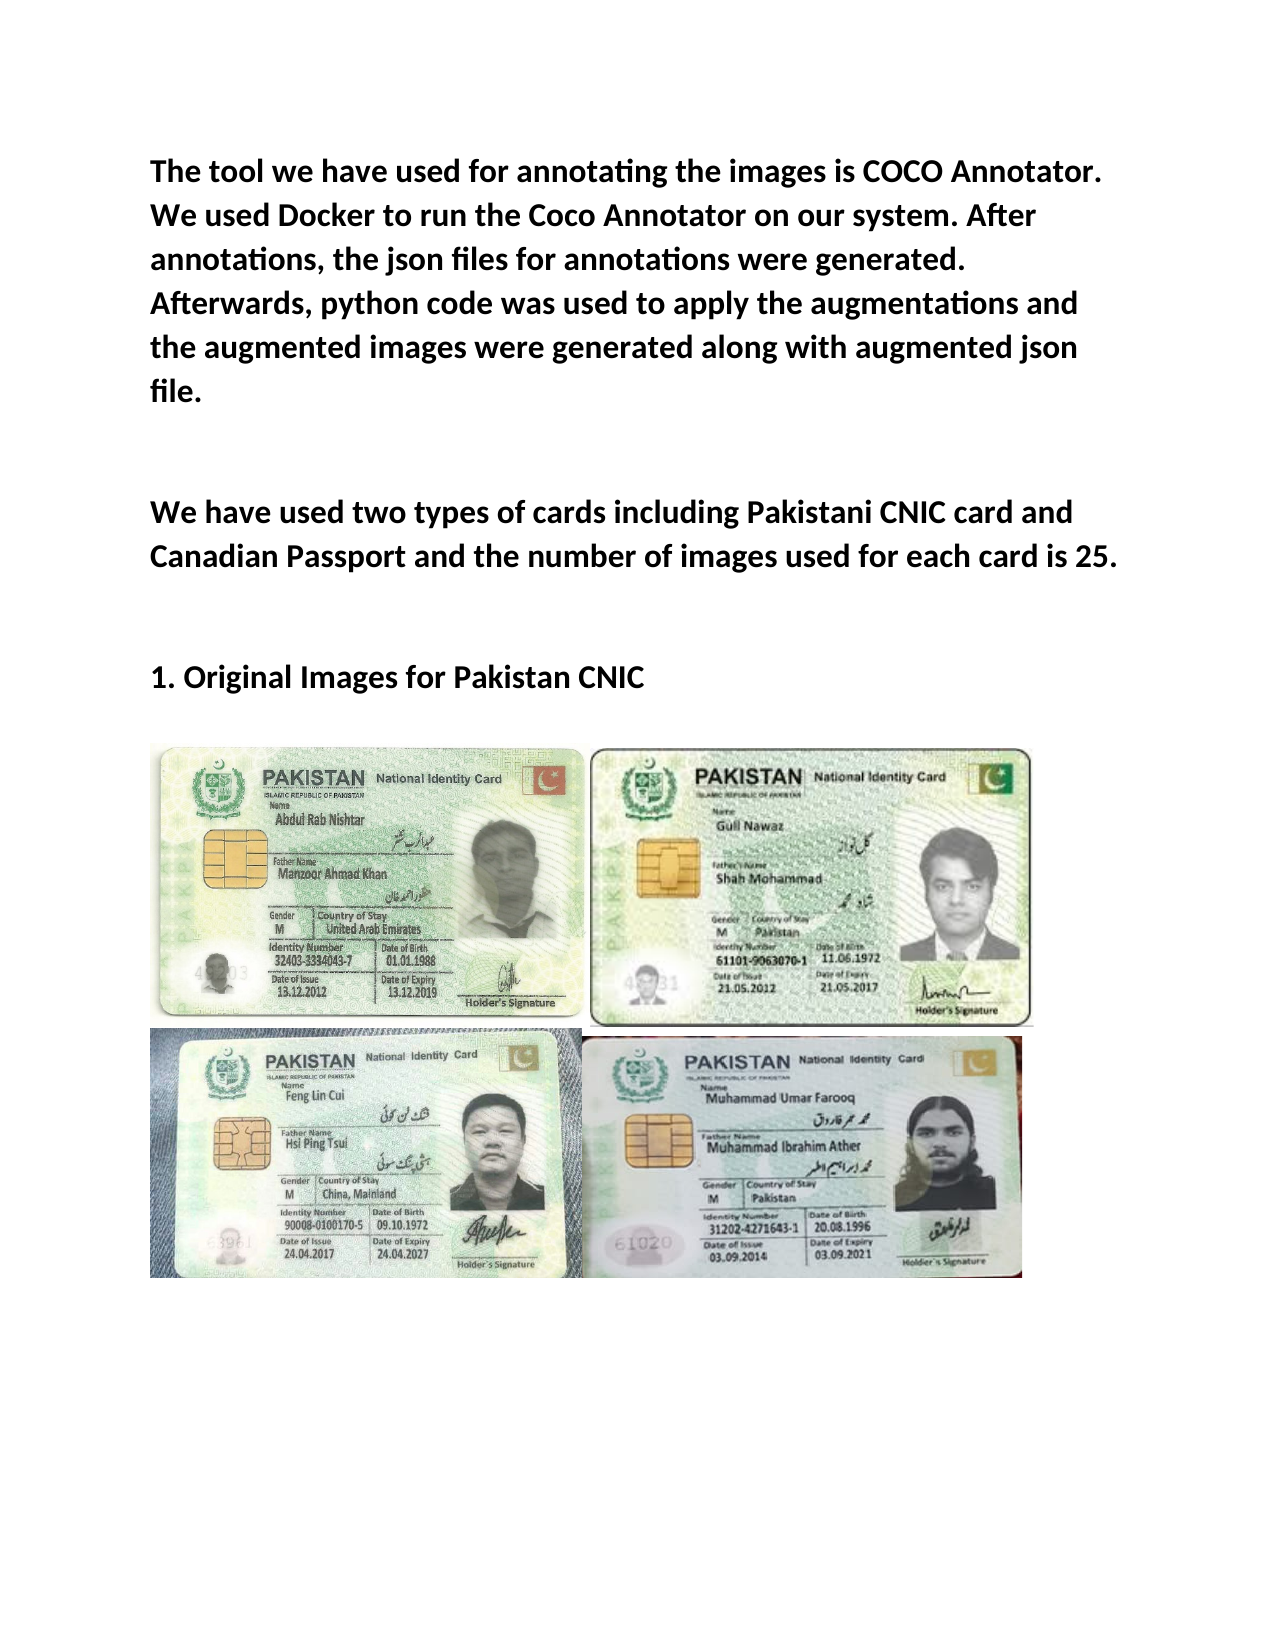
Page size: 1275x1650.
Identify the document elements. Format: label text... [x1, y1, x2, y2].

text The tool we have used for annotating the images is COCO Annotator. We used Docker to run the Coco Annotator on our system. After annotations, the json files for annotations were generated. Afterwards, python code was used to apply the augmentations and the augmented images were generated along with augmented json file. [150, 150, 1125, 411]
picture [150, 1028, 1023, 1278]
picture [150, 743, 1034, 1027]
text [150, 656, 1125, 1277]
text We have used two types of cards including Pakistani CNIC card and Canadian Passport and the number of images used for each card is 25. [150, 491, 1125, 576]
